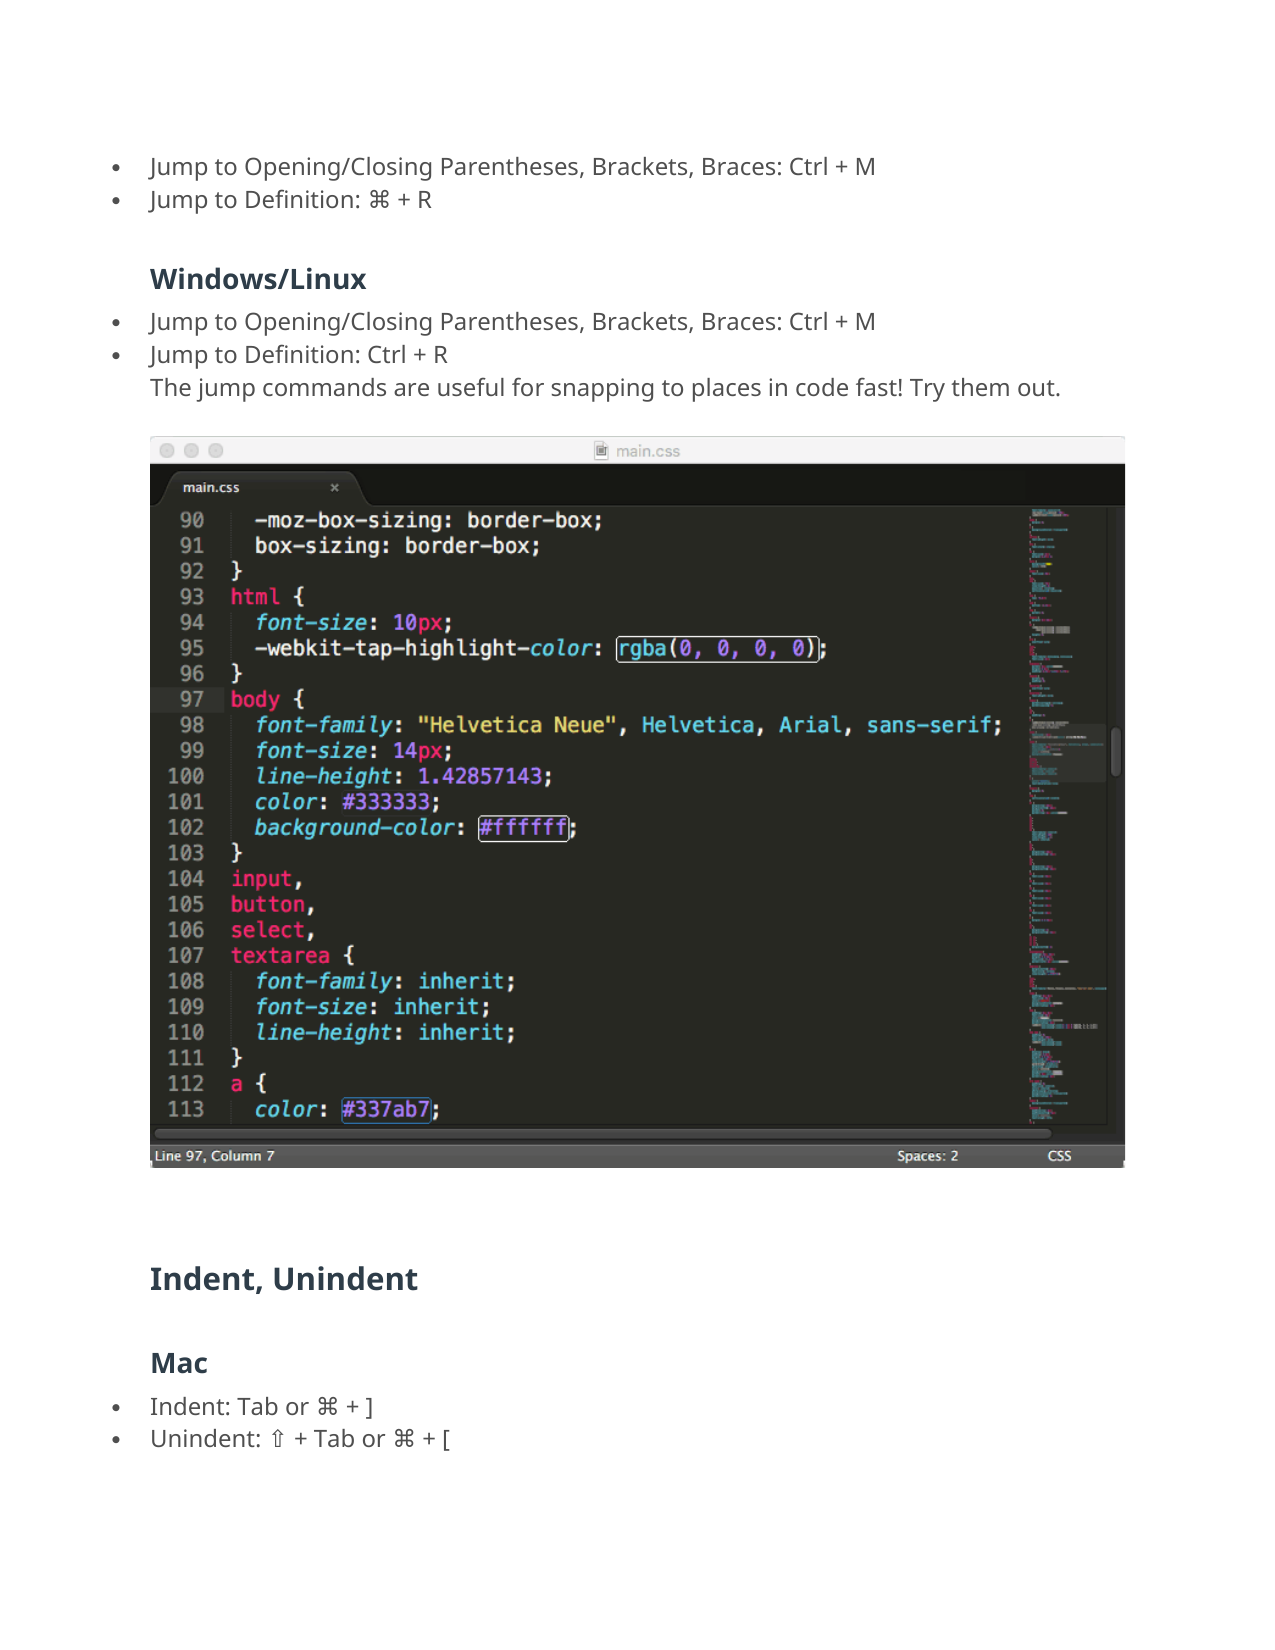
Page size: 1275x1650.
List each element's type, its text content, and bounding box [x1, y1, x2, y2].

text Mac [150, 1343, 1125, 1382]
list Jump to Opening/Closing Parentheses, Brackets, Braces: Ctrl + M [112, 150, 1125, 183]
list Jump to Definition: ⌘ + R [112, 183, 1125, 215]
text The jump commands are useful for snapping to places in code fast! Try them out. [150, 370, 1125, 403]
list Unindent: ⇧ + Tab or ⌘ + [ [112, 1422, 1125, 1455]
list Indent: Tab or ⌘ + ] [112, 1389, 1125, 1422]
text Windows/Linux [150, 259, 1125, 297]
list Jump to Opening/Closing Parentheses, Brackets, Braces: Ctrl + M [112, 305, 1125, 338]
picture [150, 436, 1125, 1168]
text Indent, Unindent [150, 1257, 1125, 1300]
list Jump to Definition: Ctrl + R [112, 338, 1125, 370]
